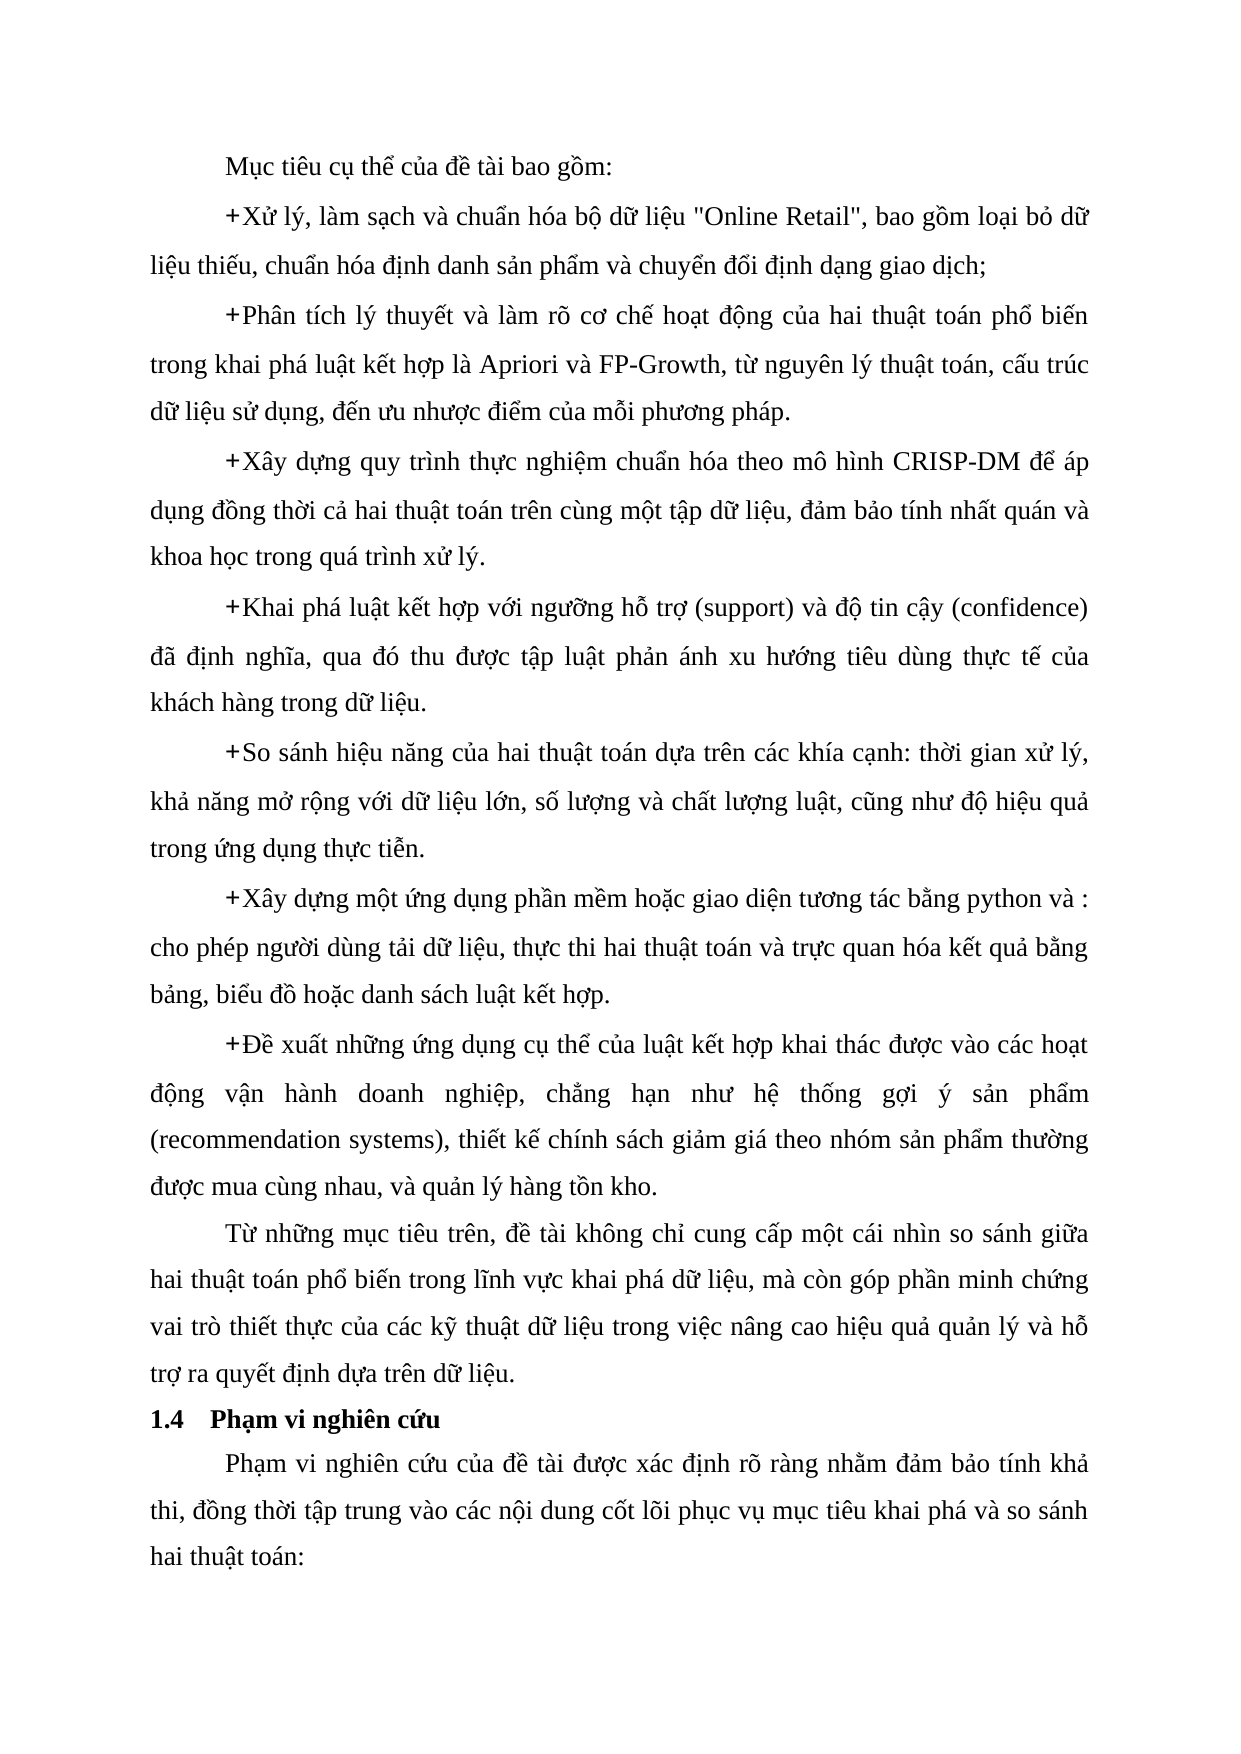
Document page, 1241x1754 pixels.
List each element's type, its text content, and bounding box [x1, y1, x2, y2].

text Phạm vi nghiên cứu của đề tài được xác định rõ ràng nhằm đảm bảo tính khả thi, đồng thời tập trung vào các nội dung cốt lõi phục vụ mục tiêu khai phá và so sánh hai thuật toán: [150, 1447, 1090, 1572]
subtitle Phạm vi nghiên cứu [150, 1403, 1090, 1434]
list So sánh hiệu năng của hai thuật toán dựa trên các khía cạnh: thời gian xử lý, khả năng mở rộng với dữ liệu lớn, số lượng và chất lượng luật, cũng như độ hiệu quả trong ứng dụng thực tiễn. [150, 733, 1090, 863]
list Đề xuất những ứng dụng cụ thể của luật kết hợp khai thác được vào các hoạt động vận hành doanh nghiệp, chẳng hạn như hệ thống gợi ý sản phẩm (recommendation systems), thiết kế chính sách giảm giá theo nhóm sản phẩm thường được mua cùng nhau, và quản lý hàng tồn kho. [150, 1024, 1090, 1201]
text Từ những mục tiêu trên, đề tài không chỉ cung cấp một cái nhìn so sánh giữa hai thuật toán phổ biến trong lĩnh vực khai phá dữ liệu, mà còn góp phần minh chứng vai trò thiết thực của các kỹ thuật dữ liệu trong việc nâng cao hiệu quả quản lý và hỗ trợ ra quyết định dựa trên dữ liệu. [150, 1217, 1090, 1388]
text Mục tiêu cụ thể của đề tài bao gồm: [150, 150, 1090, 181]
list Xử lý, làm sạch và chuẩn hóa bộ dữ liệu "Online Retail", bao gồm loại bỏ dữ liệu thiếu, chuẩn hóa định danh sản phẩm và chuyển đổi định dạng giao dịch; [150, 197, 1090, 280]
list Xây dựng quy trình thực nghiệm chuẩn hóa theo mô hình CRISP-DM để áp dụng đồng thời cả hai thuật toán trên cùng một tập dữ liệu, đảm bảo tính nhất quán và khoa học trong quá trình xử lý. [150, 441, 1090, 572]
list Xây dựng một ứng dụng phần mềm hoặc giao diện tương tác bằng python và : cho phép người dùng tải dữ liệu, thực thi hai thuật toán và trực quan hóa kết quả bằng bảng, biểu đồ hoặc danh sách luật kết hợp. [150, 879, 1090, 1009]
list Phân tích lý thuyết và làm rõ cơ chế hoạt động của hai thuật toán phổ biến trong khai phá luật kết hợp là Apriori và FP-Growth, từ nguyên lý thuật toán, cấu trúc dữ liệu sử dụng, đến ưu nhược điểm của mỗi phương pháp. [150, 296, 1090, 426]
list Khai phá luật kết hợp với ngưỡng hỗ trợ (support) và độ tin cậy (confidence) đã định nghĩa, qua đó thu được tập luật phản ánh xu hướng tiêu dùng thực tế của khách hàng trong dữ liệu. [150, 587, 1090, 717]
